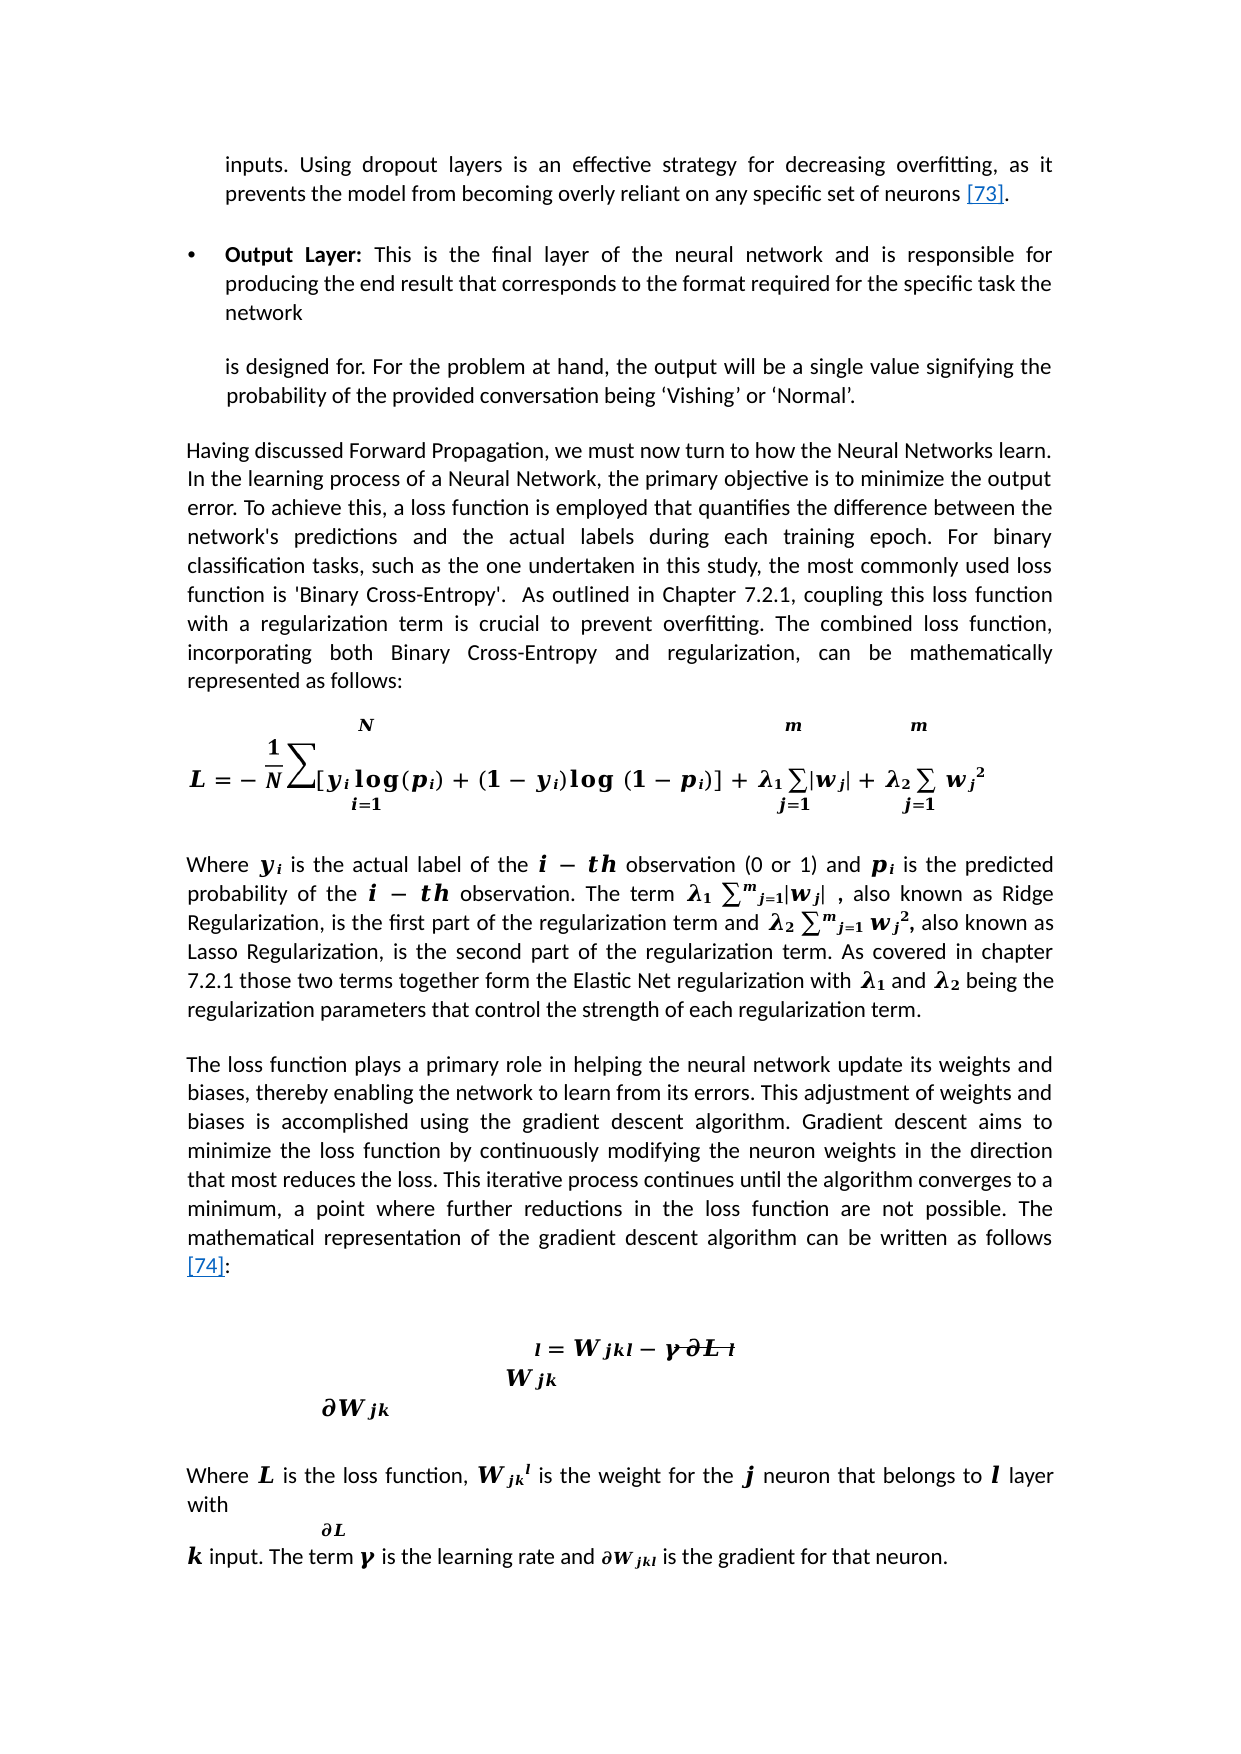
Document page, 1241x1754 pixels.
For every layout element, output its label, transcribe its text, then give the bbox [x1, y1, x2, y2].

text 𝑾𝒋𝒌 [504, 1364, 736, 1391]
text 𝑵 𝒎 𝒎 [187, 715, 1129, 735]
text 𝑳 = − [𝒚𝒊 𝐥𝐨𝐠(𝒑𝒊) + (𝟏 − 𝒚𝒊)𝐥𝐨𝐠 (𝟏 − 𝒑𝒊)] + 𝝀𝟏 ∑|𝒘𝒋| + 𝝀𝟐 ∑ 𝒘𝒋𝟐 [187, 738, 1052, 792]
text 𝝏𝑾𝒋𝒌 [320, 1394, 1081, 1421]
text is designed for. For the problem at hand, the output will be a single value signifying the probability of the provided conversation being ‘Vishing’ or ‘Normal’. [225, 352, 1054, 409]
text Where 𝑳 is the loss function, 𝑾𝒋𝒌𝒍 is the weight for the 𝒋 neuron that belongs to 𝒍 layer with [186, 1461, 1054, 1518]
picture [264, 738, 315, 788]
text 𝝏𝑳 [320, 1520, 919, 1540]
text 𝒊=𝟏 𝒋=𝟏 𝒋=𝟏 [187, 794, 1129, 814]
text Where 𝒚𝒊 is the actual label of the 𝒊 − 𝒕𝒉 observation (0 or 1) and 𝒑𝒊 is the predicted probability of the 𝒊 − 𝒕𝒉 observation. The term 𝝀𝟏 ∑𝒎𝒋=𝟏|𝒘𝒋| , also known as Ridge Regularization, is the first part of the regularization term and 𝝀𝟐 ∑𝒎𝒋=𝟏 𝒘𝒋𝟐, also known as Lasso Regularization, is the second part of the regularization term. As covered in chapter 7.2.1 those two terms together form the Elastic Net regularization with 𝝀𝟏 and 𝝀𝟐 being the regularization parameters that control the strength of each regularization term. [186, 849, 1054, 1023]
text Having discussed Forward Propagation, we must now turn to how the Neural Networks learn. In the learning process of a Neural Network, the primary objective is to minimize the output error. To achieve this, a loss function is employed that quantifies the difference between the network's predictions and the actual labels during each training epoch. For binary classification tasks, such as the one undertaken in this study, the most commonly used loss function is 'Binary Cross-Entropy'. As outlined in Chapter 7.2.1, coupling this loss function with a regularization term is crucial to prevent overfitting. The combined loss function, incorporating both Binary Cross-Entropy and regularization, can be mathematically represented as follows: [186, 436, 1054, 694]
text 𝒌 input. The term 𝜸 is the learning rate and 𝝏𝑾𝒋𝒌𝒍 is the gradient for that neuron. [186, 1542, 1054, 1570]
list Output Layer: This is the final layer of the neural network and is responsible for producing the end result that corresponds to the format required for the specific task the network [187, 240, 1054, 326]
text 𝒍 = 𝑾𝒋𝒌𝒍 − 𝜸 𝝏𝑳 𝒍 [187, 1334, 1129, 1362]
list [187, 150, 1054, 207]
text The loss function plays a primary role in helping the neural network update its weights and biases, thereby enabling the network to learn from its errors. This adjustment of weights and biases is accomplished using the gradient descent algorithm. Gradient descent aims to minimize the loss function by continuously modifying the neuron weights in the direction that most reduces the loss. This iterative process continues until the algorithm converges to a minimum, a point where further reductions in the loss function are not possible. The mathematical representation of the gradient descent algorithm can be written as follows [74]: [186, 1050, 1054, 1280]
